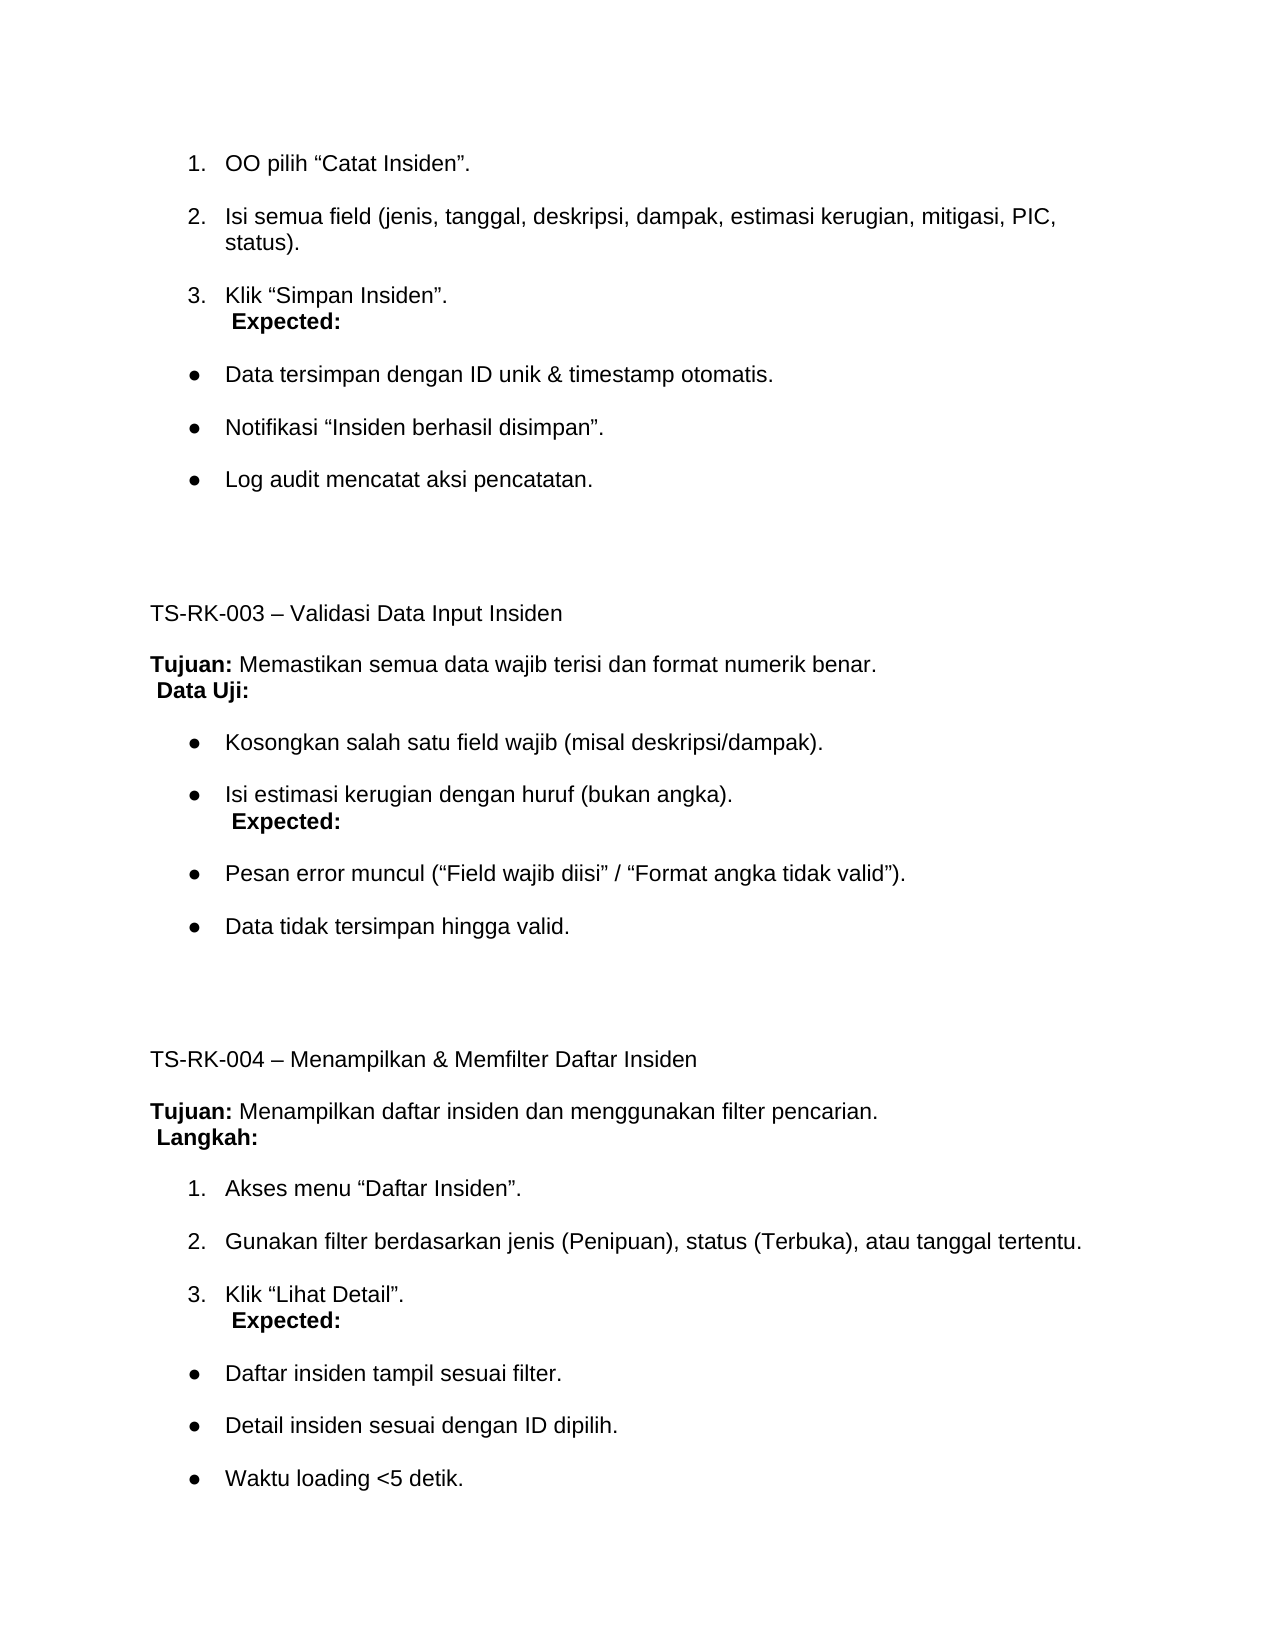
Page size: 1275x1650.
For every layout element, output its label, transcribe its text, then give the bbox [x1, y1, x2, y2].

text Tujuan: Memastikan semua data wajib terisi dan format numerik benar. Data Uji: [150, 651, 1125, 703]
list Gunakan filter berdasarkan jenis (Penipuan), status (Terbuka), atau tanggal tertentu. [187, 1228, 1125, 1281]
list Isi estimasi kerugian dengan huruf (bukan angka). Expected: [187, 781, 1125, 860]
list Isi semua field (jenis, tanggal, deskripsi, dampak, estimasi kerugian, mitigasi, PIC, status). [187, 203, 1125, 282]
list Kosongkan salah satu field wajib (misal deskripsi/dampak). [187, 728, 1125, 781]
list Pesan error muncul (“Field wajib diisi” / “Format angka tidak valid”). [187, 860, 1125, 913]
list Klik “Simpan Insiden”. Expected: [187, 282, 1125, 361]
list Detail insiden sesuai dengan ID dipilih. [187, 1412, 1125, 1465]
list Notifikasi “Insiden berhasil disimpan”. [187, 413, 1125, 466]
text TS-RK-003 – Validasi Data Input Insiden [150, 599, 1125, 626]
text TS-RK-004 – Menampilkan & Memfilter Daftar Insiden [150, 1046, 1125, 1073]
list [187, 1465, 1125, 1492]
list Data tidak tersimpan hingga valid. [187, 913, 1125, 966]
list Klik “Lihat Detail”. Expected: [187, 1281, 1125, 1360]
text Tujuan: Menampilkan daftar insiden dan menggunakan filter pencarian. Langkah: [150, 1098, 1125, 1150]
list OO pilih “Catat Insiden”. [187, 150, 1125, 203]
list Akses menu “Daftar Insiden”. [187, 1175, 1125, 1228]
list Daftar insiden tampil sesuai filter. [187, 1360, 1125, 1412]
list Log audit mencatat aksi pencatatan. [187, 466, 1125, 519]
list Data tersimpan dengan ID unik & timestamp otomatis. [187, 361, 1125, 413]
